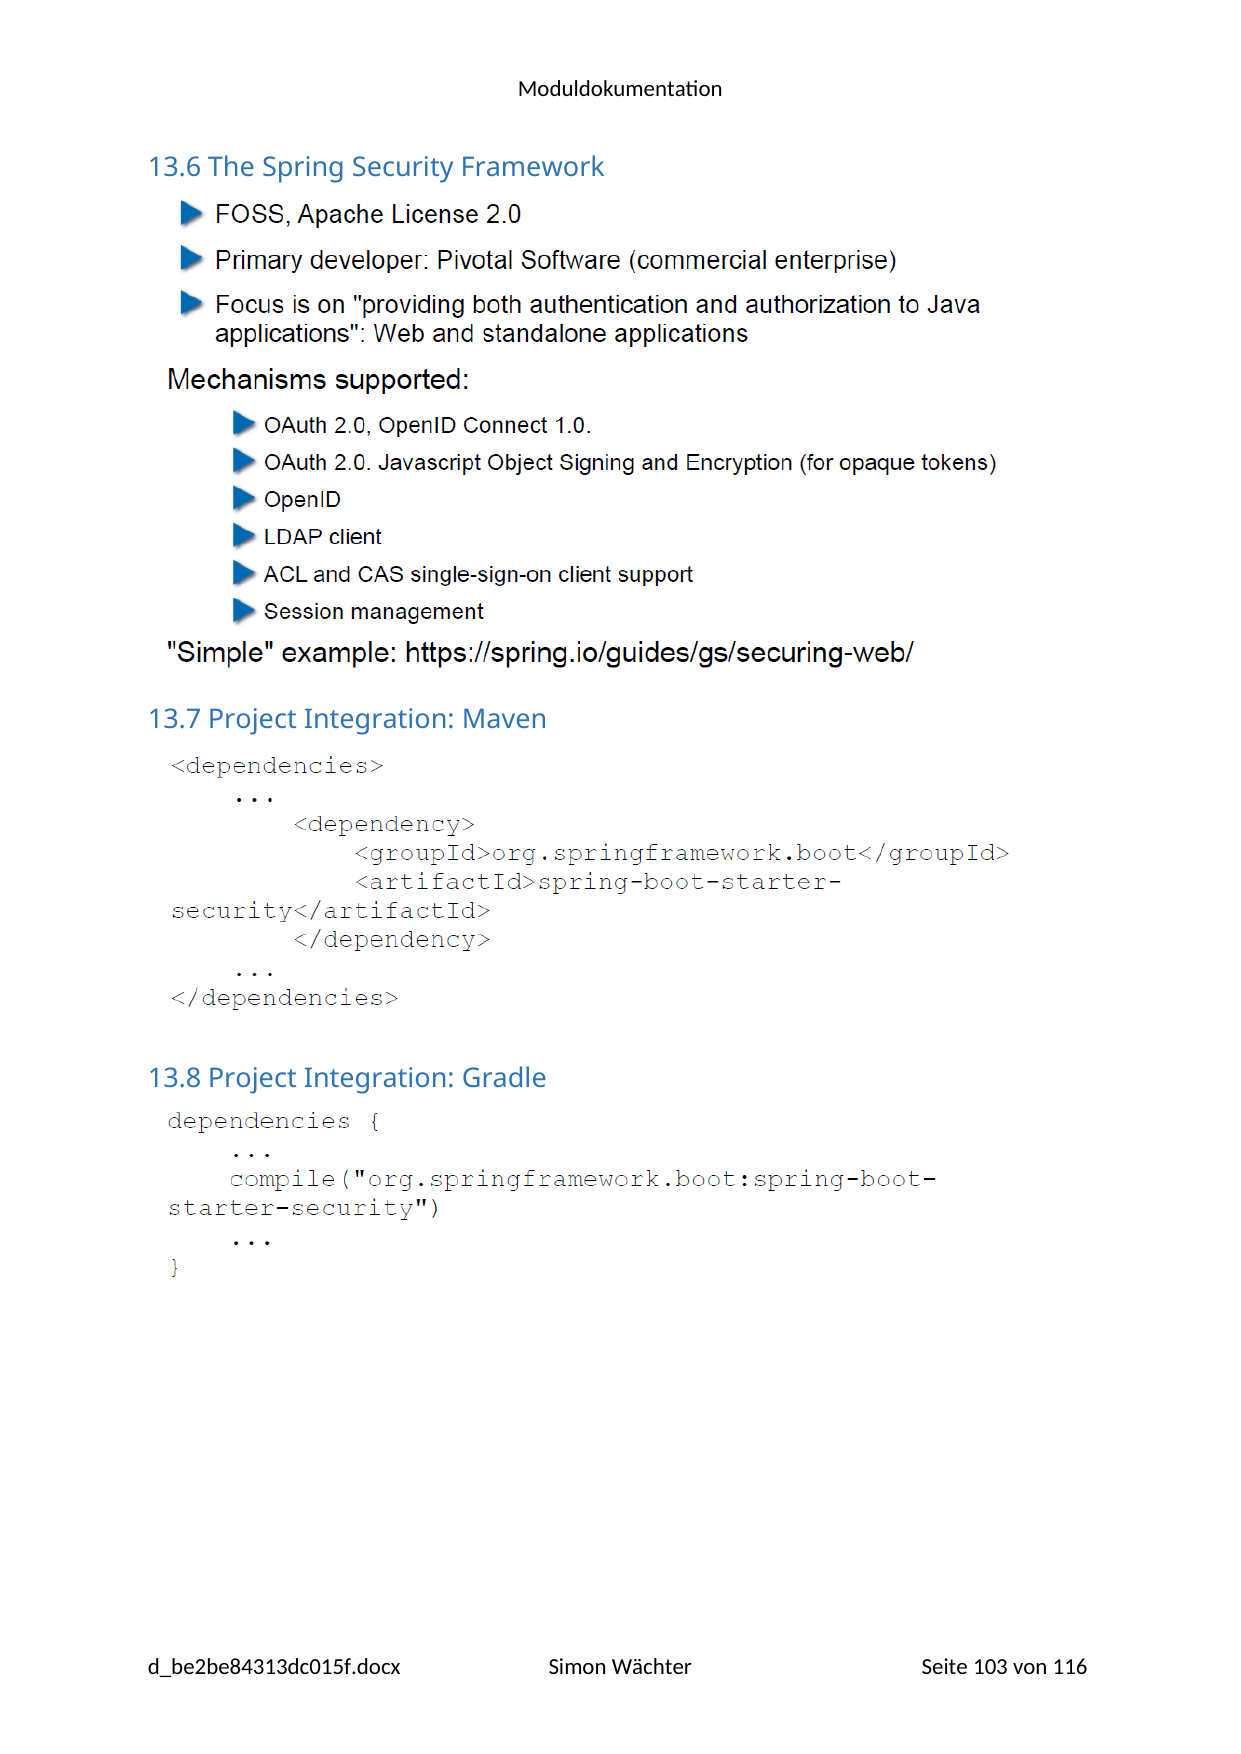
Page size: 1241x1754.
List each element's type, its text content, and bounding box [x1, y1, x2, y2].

subtitle Project Integration: Maven [148, 699, 1093, 736]
subtitle The Spring Security Framework [148, 148, 1093, 184]
subtitle Project Integration: Gradle [148, 1058, 1093, 1095]
picture [147, 738, 1093, 1040]
picture [147, 187, 1093, 681]
picture [147, 1098, 1093, 1299]
